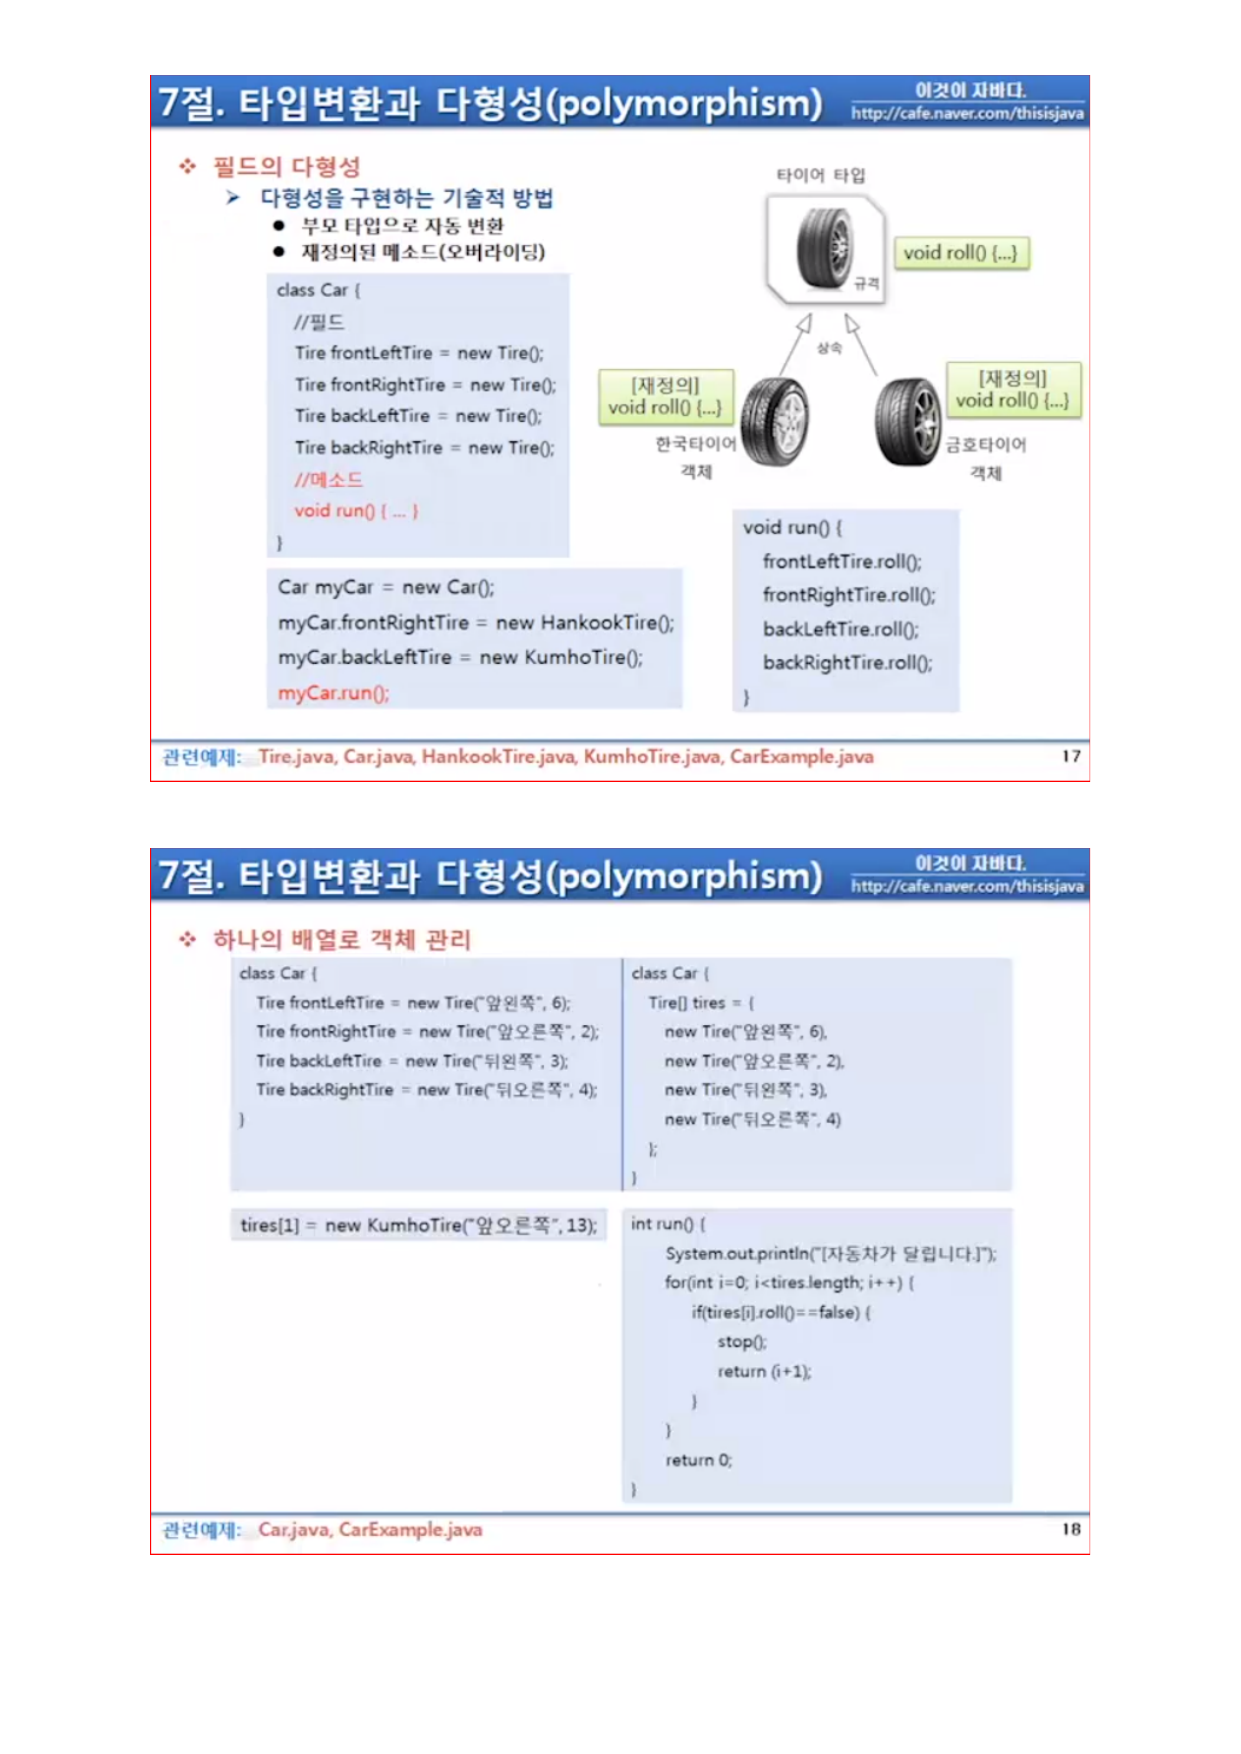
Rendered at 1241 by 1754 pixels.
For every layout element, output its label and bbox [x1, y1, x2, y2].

picture [150, 75, 1091, 782]
picture [150, 848, 1091, 1555]
